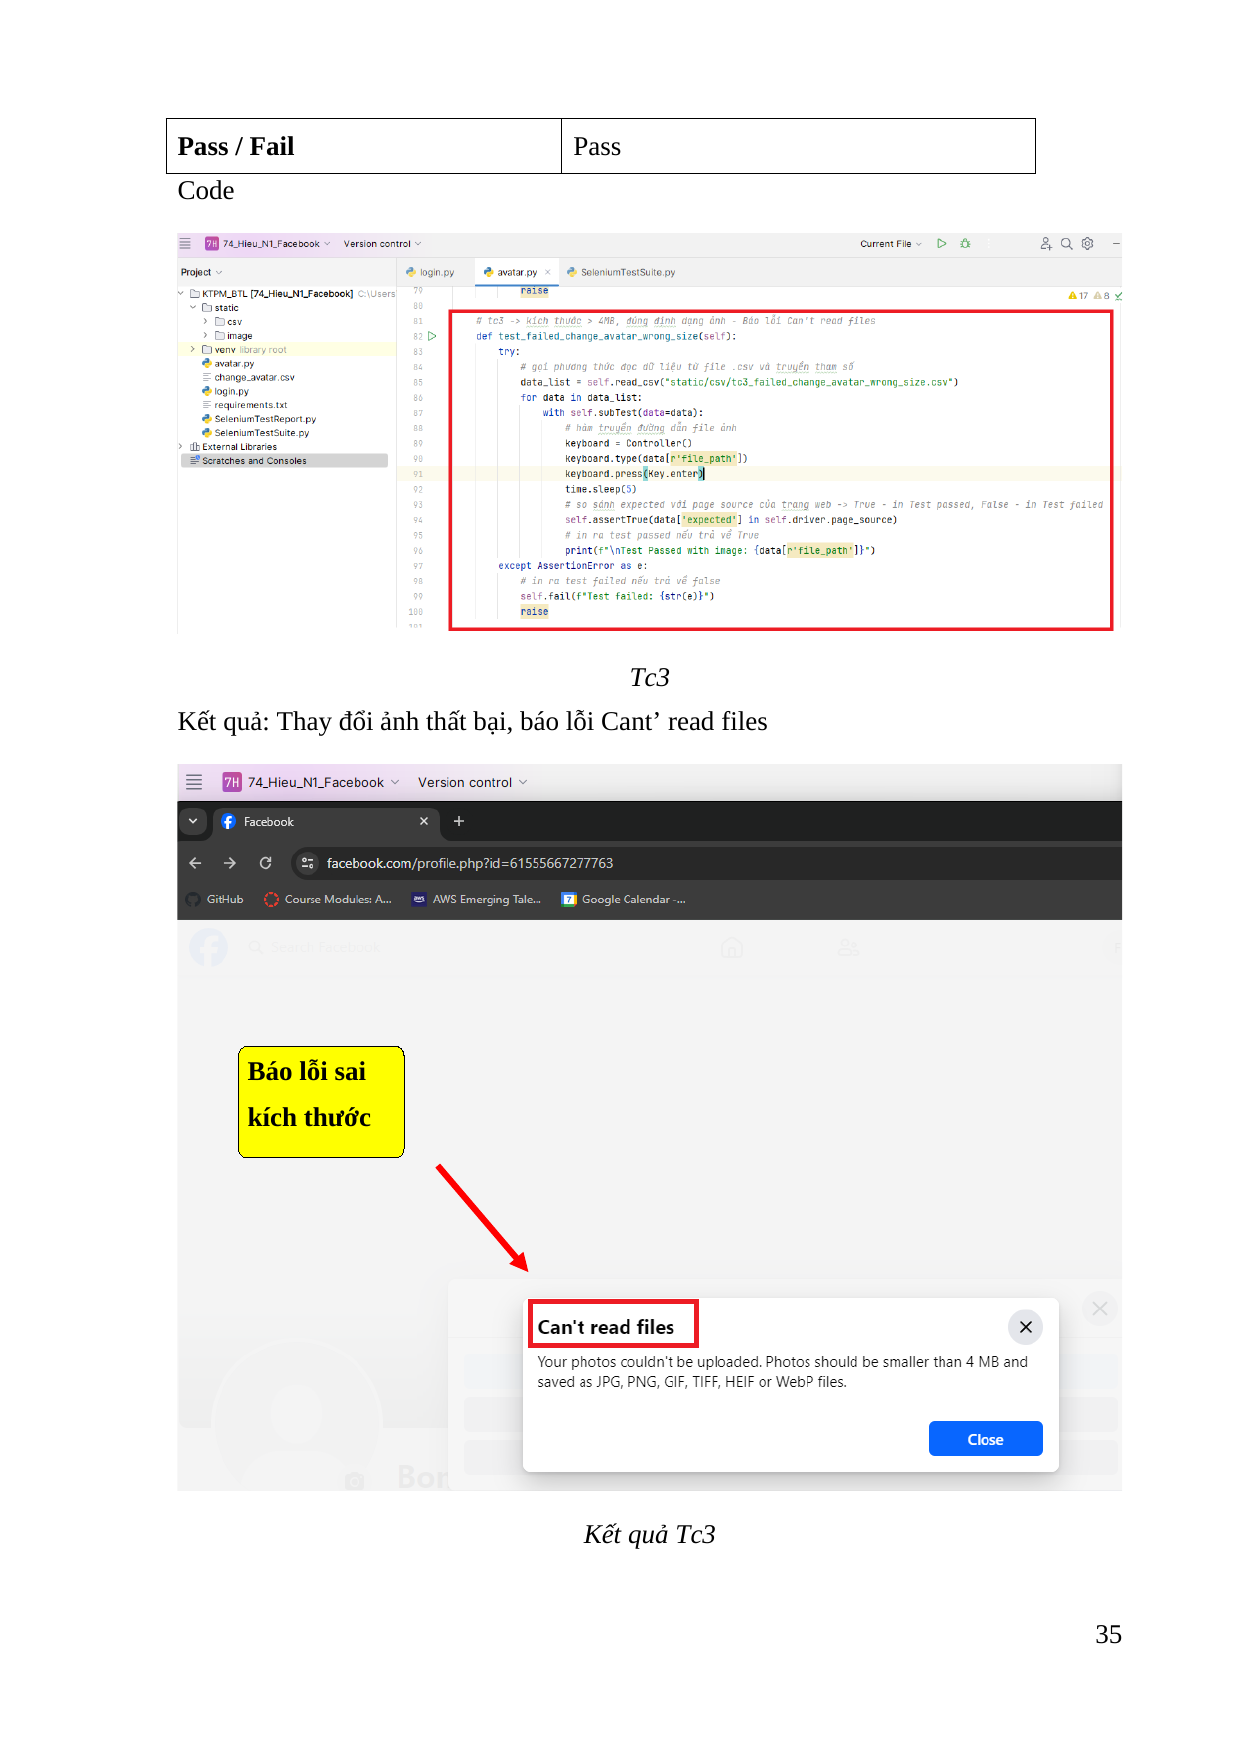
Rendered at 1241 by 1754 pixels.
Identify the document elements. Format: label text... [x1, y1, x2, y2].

picture [177, 764, 1123, 1491]
text Tc3 [177, 661, 1122, 693]
picture [177, 233, 1123, 634]
text Kết quả Tc3 [177, 1518, 1122, 1549]
text Kết quả: Thay đổi ảnh thất bại, báo lỗi Cant’ read files [177, 705, 1122, 736]
table_cell Pass / Fail [167, 119, 561, 173]
table_cell Pass [562, 119, 1035, 173]
text Code [177, 174, 1122, 205]
